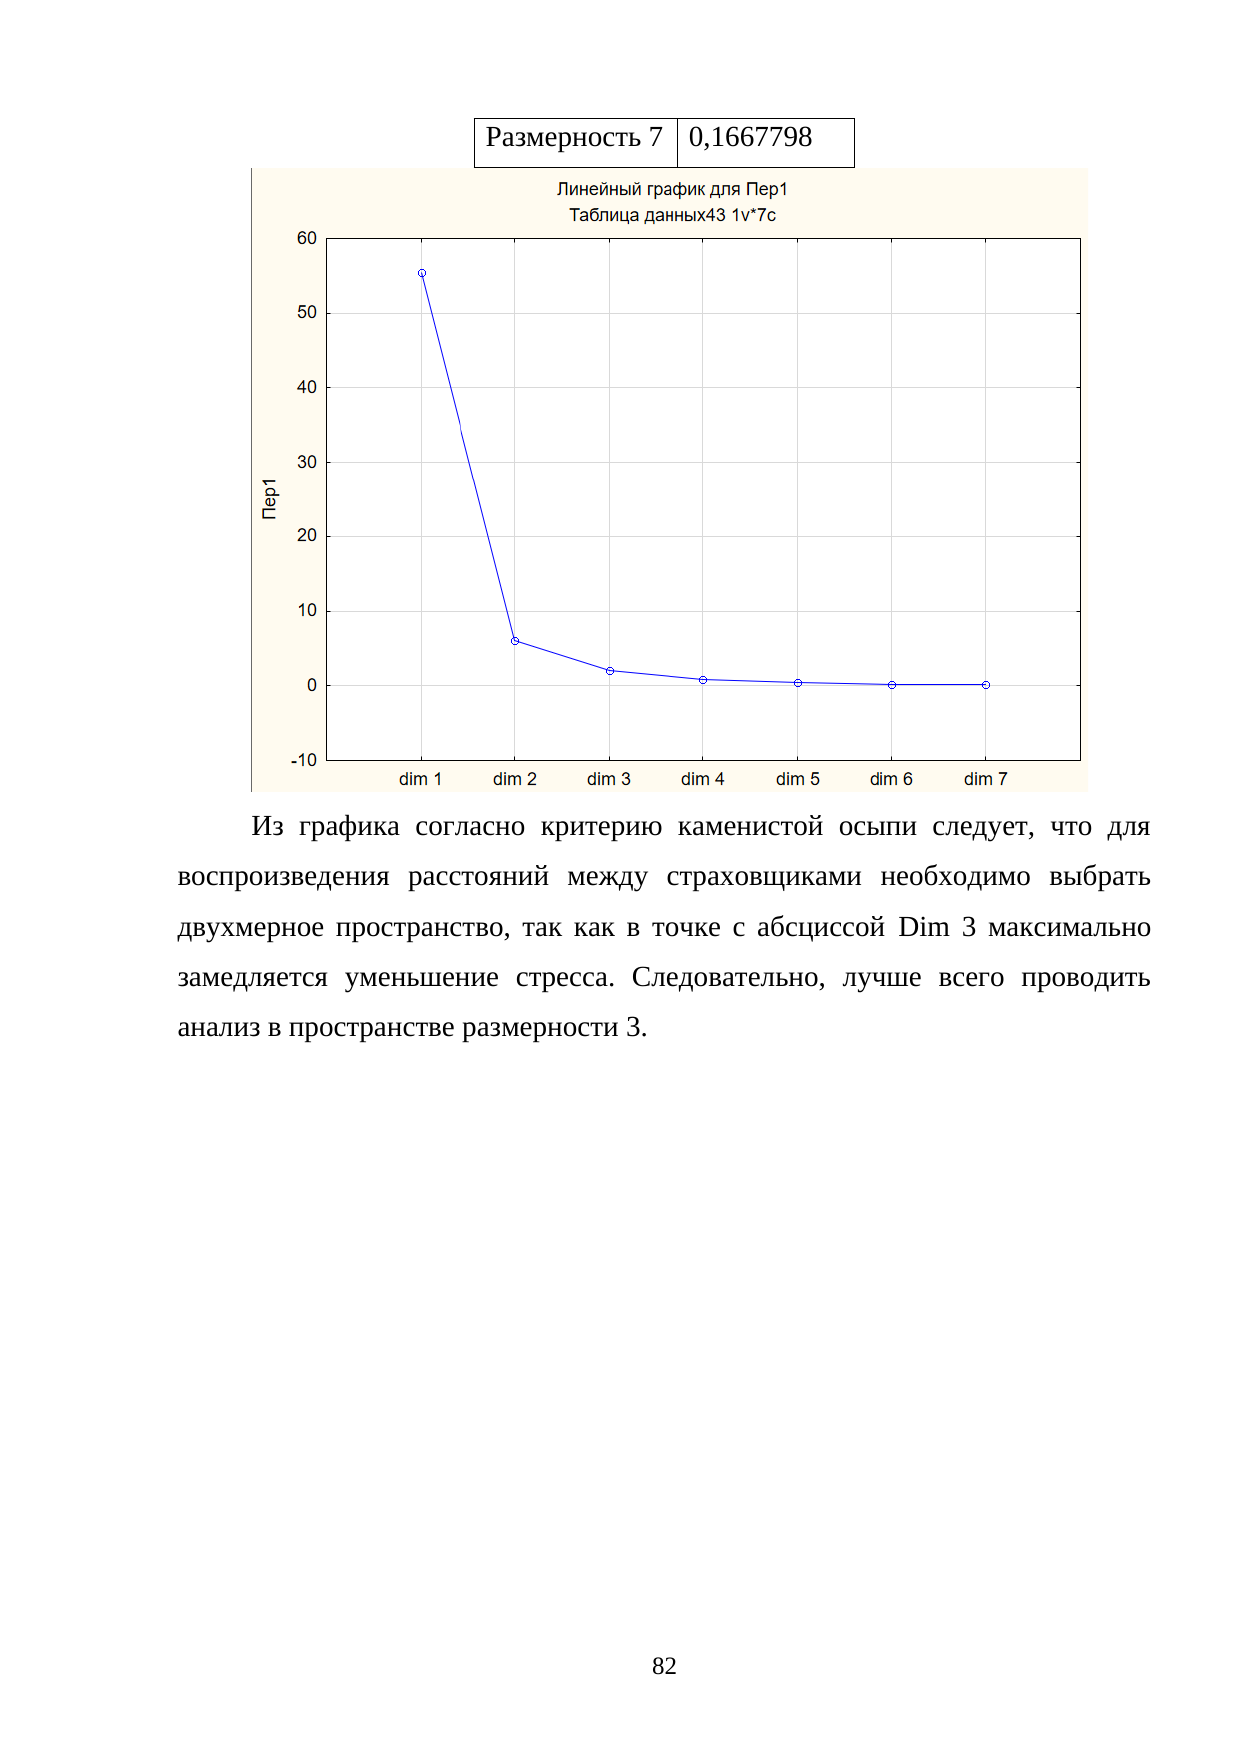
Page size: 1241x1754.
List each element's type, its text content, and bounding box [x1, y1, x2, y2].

text Из графика согласно критерию каменистой осыпи следует, что для воспроизведения расстояний между страховщиками необходимо выбрать двухмерное пространство, так как в точке с абсциссой Dim 3 максимально замедляется уменьшение стресса. Следовательно, лучше всего проводить анализ в пространстве размерности 3. [177, 808, 1152, 1043]
table_cell 0,1667798 [678, 119, 854, 167]
picture [251, 168, 1089, 792]
table_cell Размерность 7 [475, 119, 677, 167]
